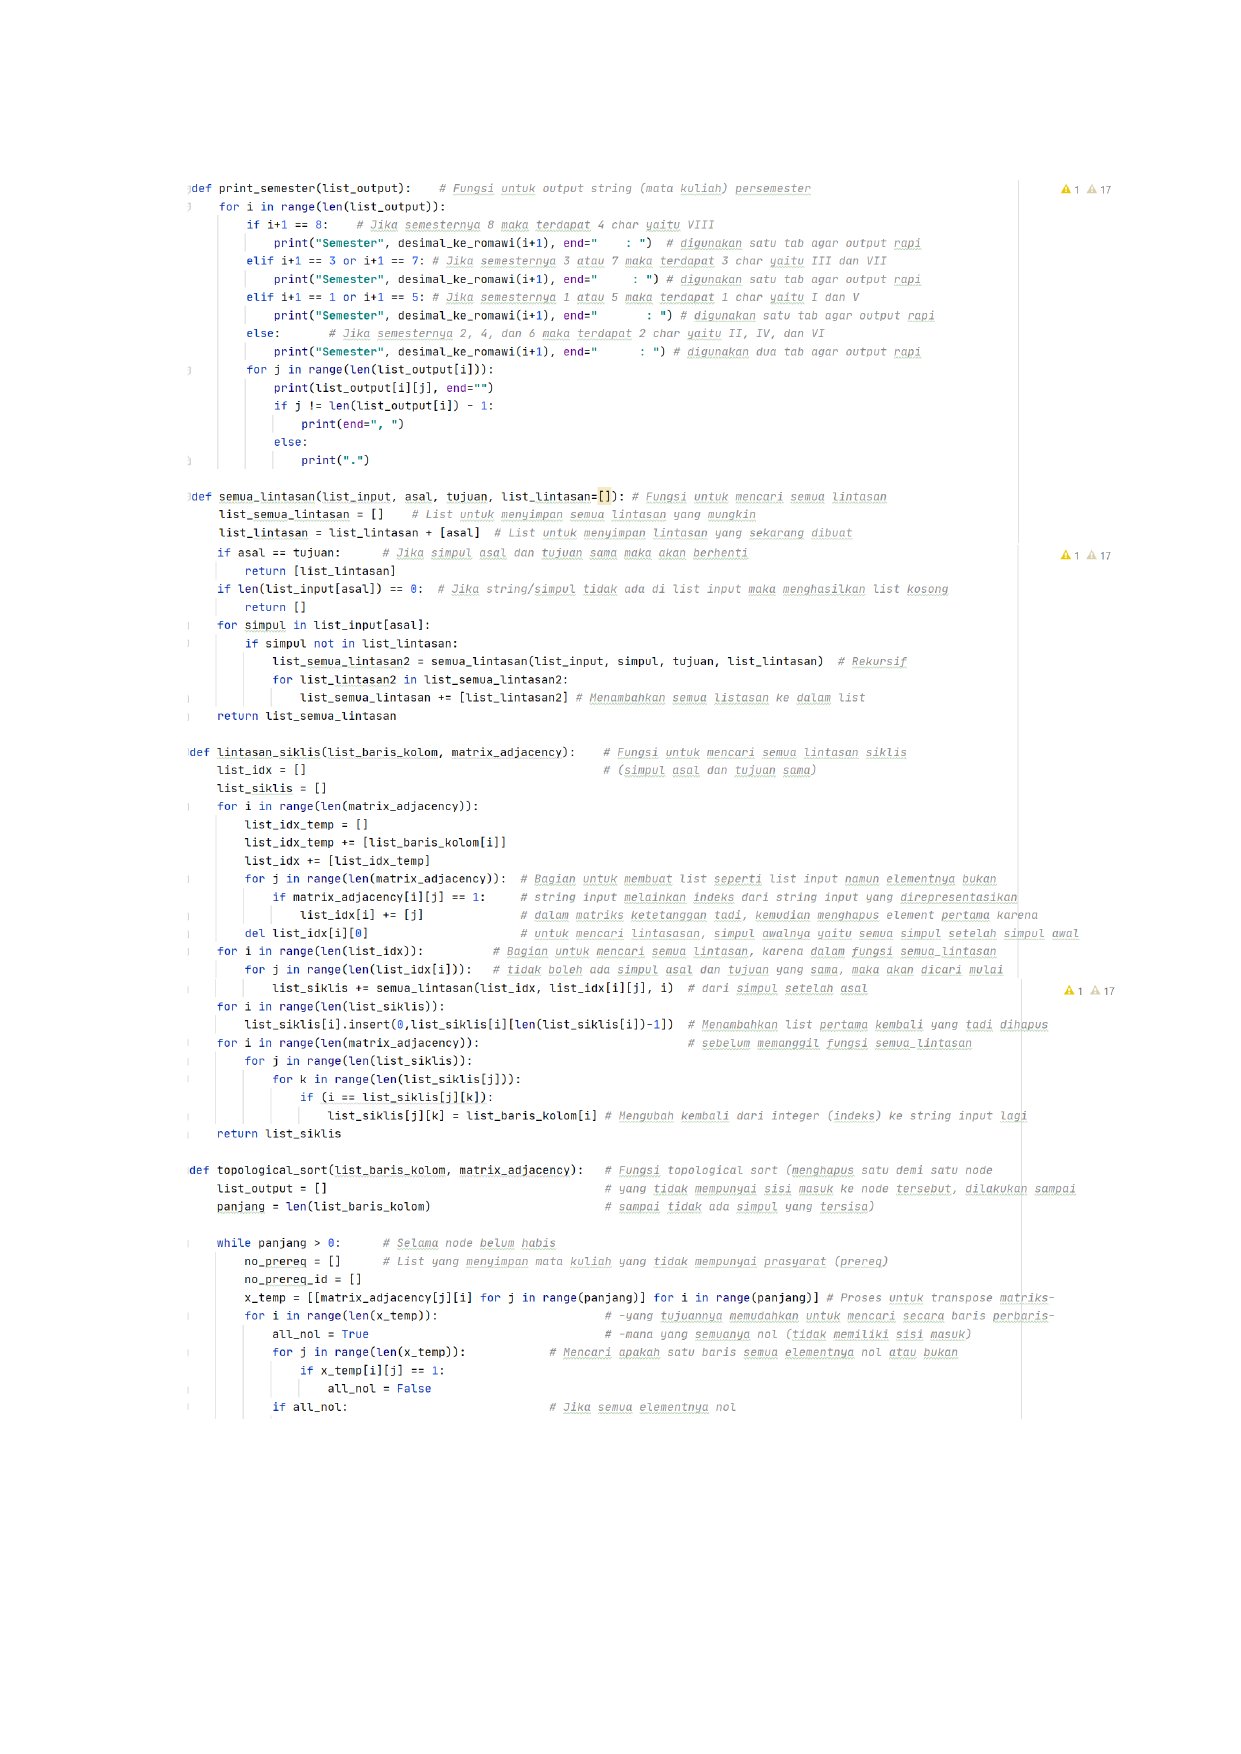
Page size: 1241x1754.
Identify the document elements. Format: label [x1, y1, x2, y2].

picture [187, 979, 1116, 1419]
picture [187, 545, 1114, 978]
picture [187, 180, 1113, 543]
